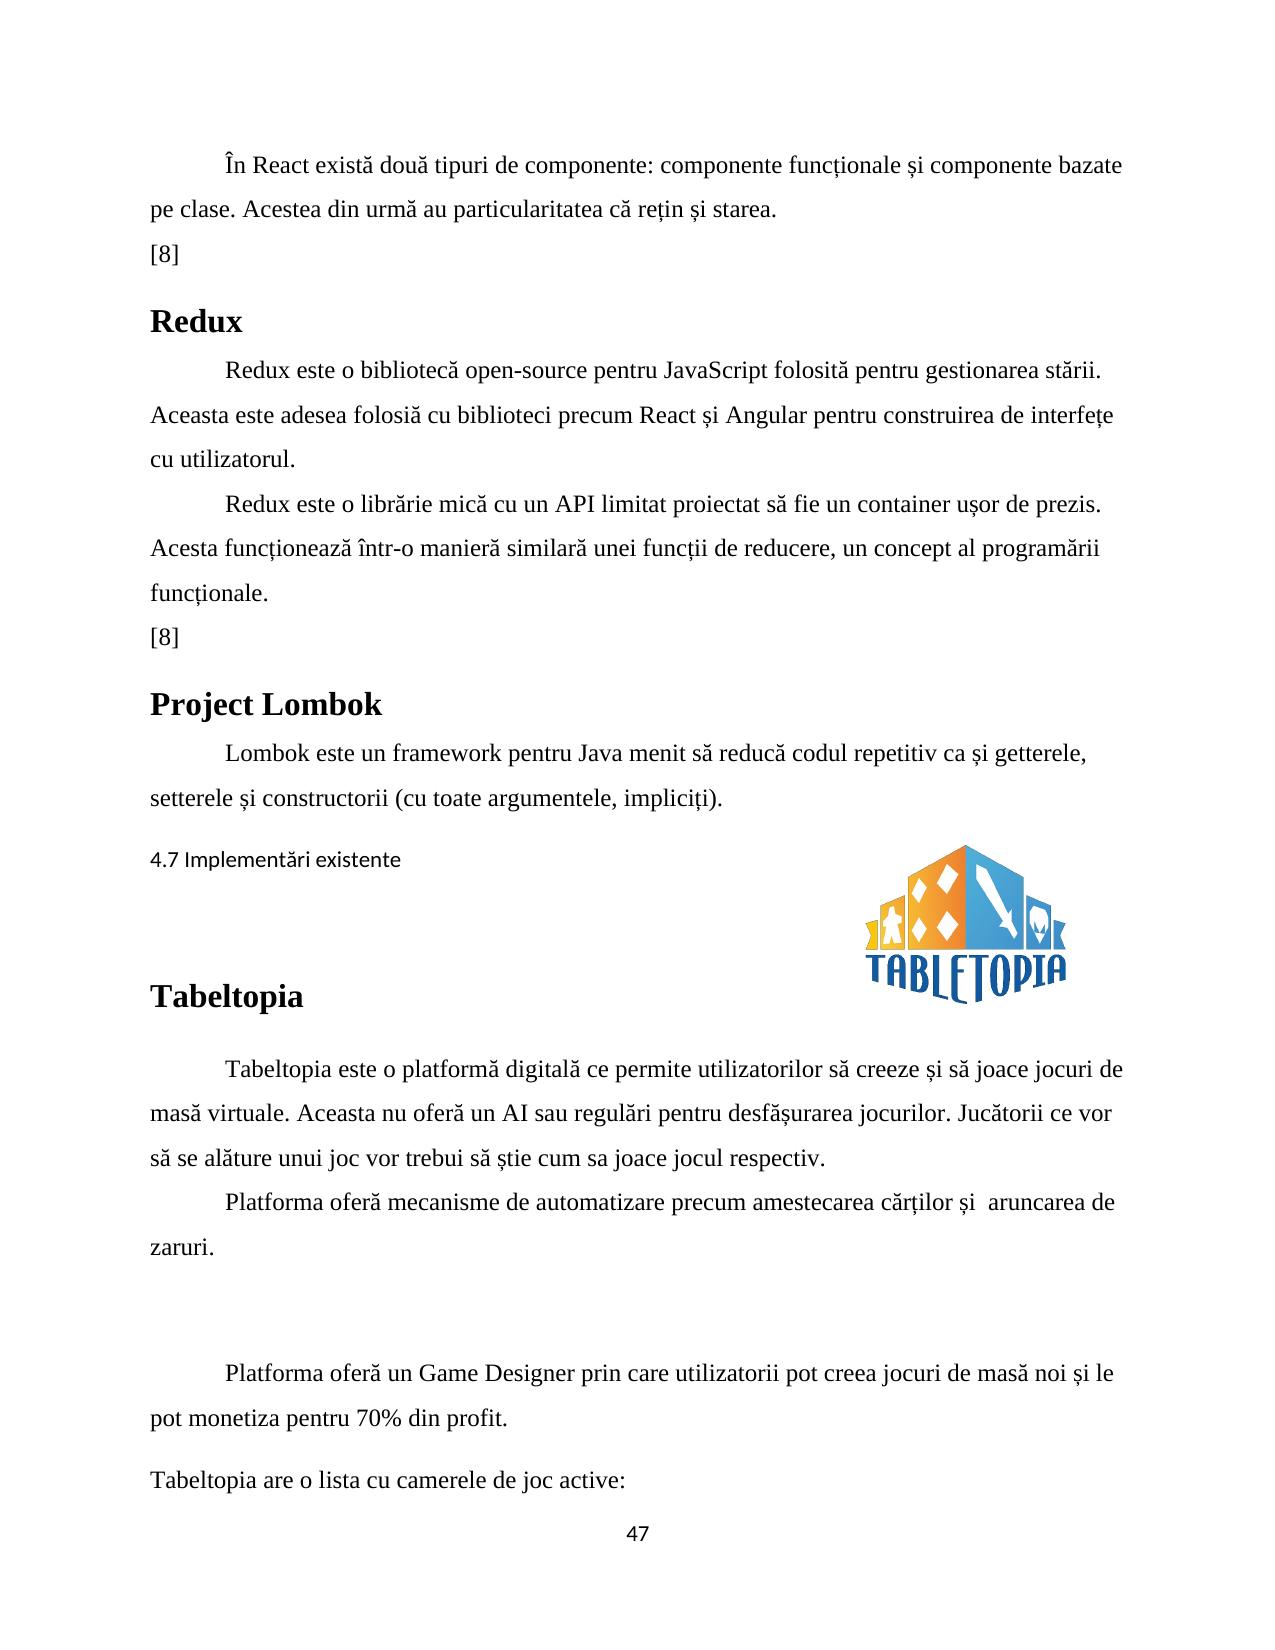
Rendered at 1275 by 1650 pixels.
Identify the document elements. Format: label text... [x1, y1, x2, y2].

text Project Lombok Lombok este un framework pentru Java menit să reducă codul repetitiv ca și getterele, setterele și constructorii (cu toate argumentele, impliciți). [150, 684, 1125, 812]
text Platforma oferă un Game Designer prin care utilizatorii pot creea jocuri de masă noi și le pot monetiza pentru 70% din profit. [150, 1358, 1125, 1432]
text 4.7 Implementări existente [150, 845, 1125, 873]
text Redux Redux este o bibliotecă open-source pentru JavaScript folosită pentru gestionarea stării. Aceasta este adesea folosiă cu biblioteci precum React și Angular pentru construirea de interfețe cu utilizatorul. Redux este o librărie mică cu un API limitat proiectat să fie un container ușor de prezis. Acesta funcționează într-o manieră similară unei funcții de reducere, un concept al programării funcționale. [8] [150, 301, 1125, 651]
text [150, 150, 1125, 268]
text Tabeltopia [150, 977, 1125, 1015]
text Tabeltopia este o platformă digitală ce permite utilizatorilor să creeze și să joace jocuri de masă virtuale. Aceasta nu oferă un AI sau regulări pentru desfășurarea jocurilor. Jucătorii ce vor să se alăture unui joc vor trebui să știe cum sa joace jocul respectiv. Platforma oferă mecanisme de automatizare precum amestecarea cărților și aruncarea de zaruri. [150, 1054, 1125, 1261]
picture [819, 873, 1112, 977]
text Tabeltopia are o lista cu camerele de joc active: [150, 1465, 1125, 1494]
